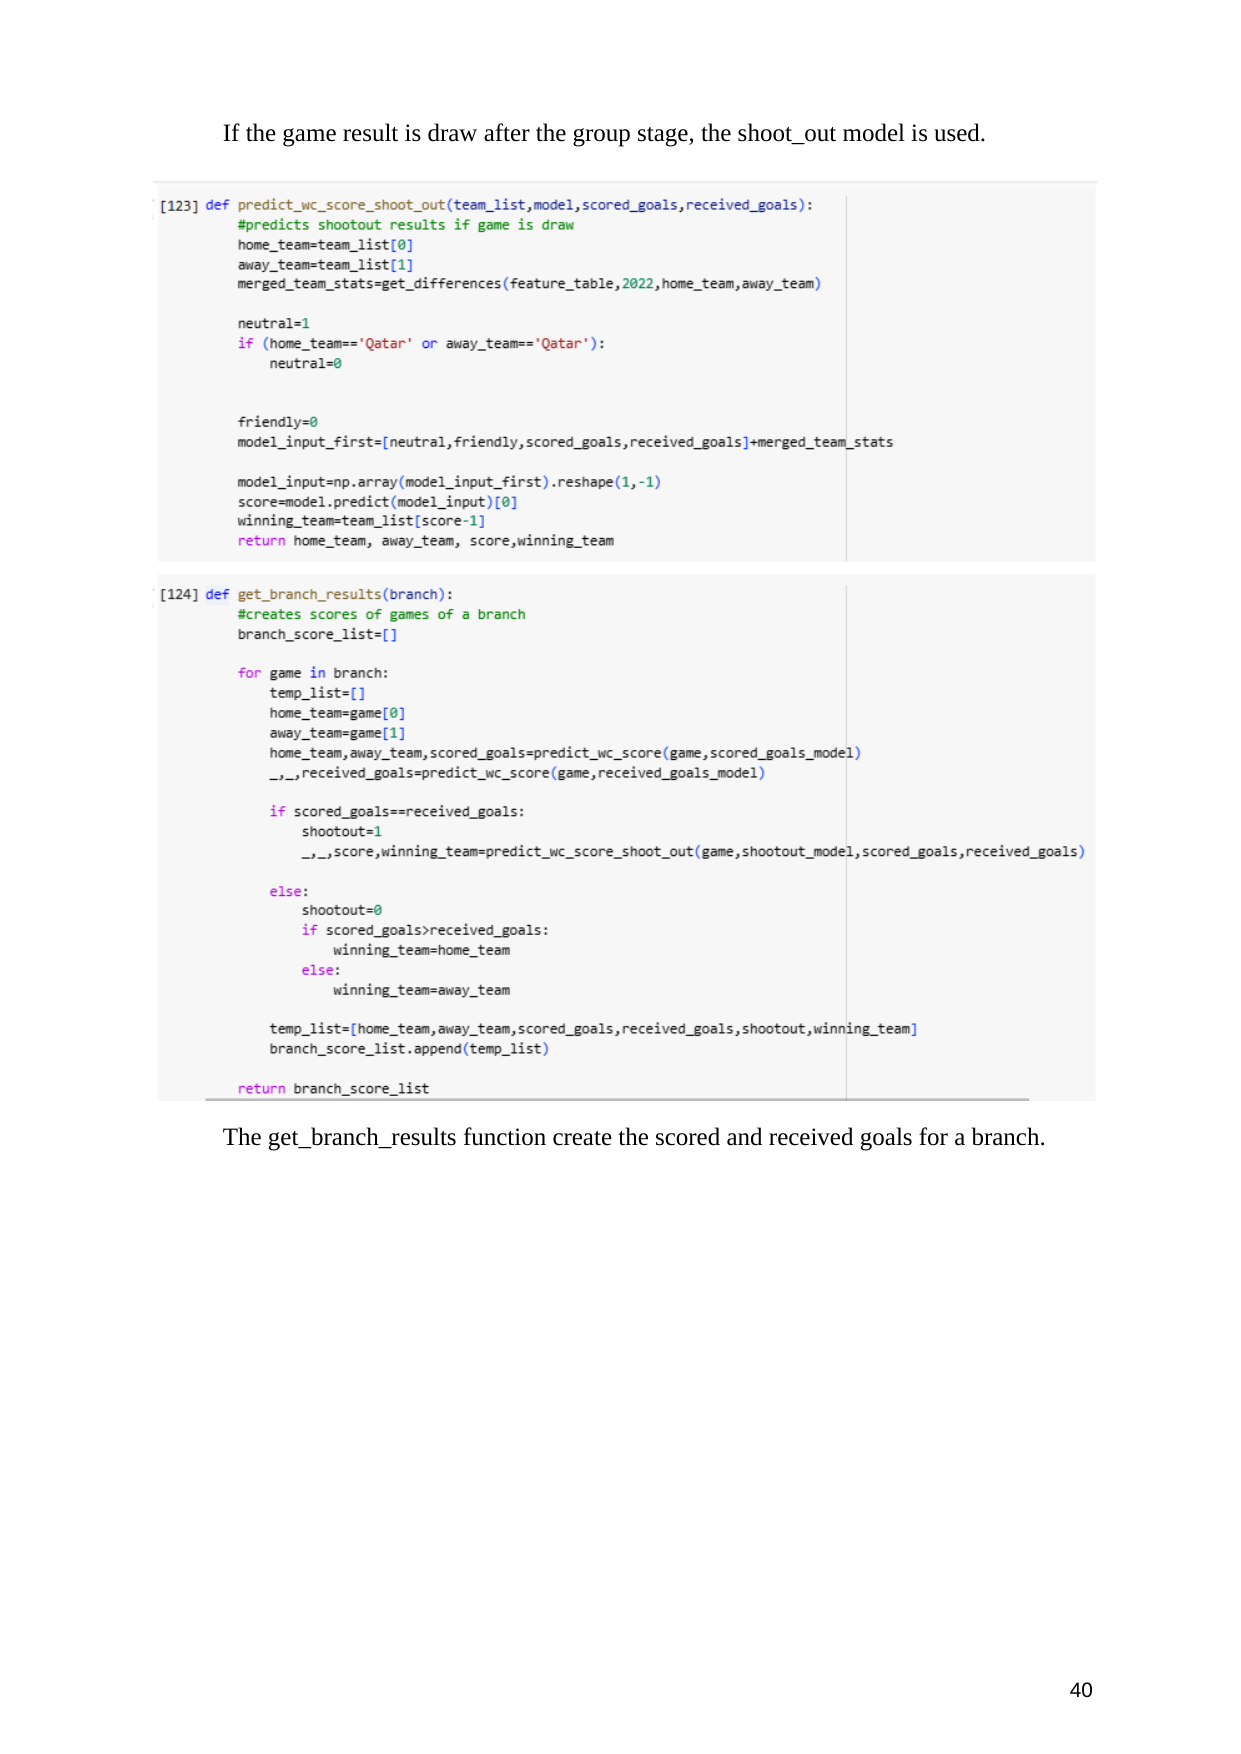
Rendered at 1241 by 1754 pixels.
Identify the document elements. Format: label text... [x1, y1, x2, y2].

picture [152, 181, 1098, 1101]
text If the game result is draw after the group stage, the shoot_out model is used. [148, 118, 1092, 147]
